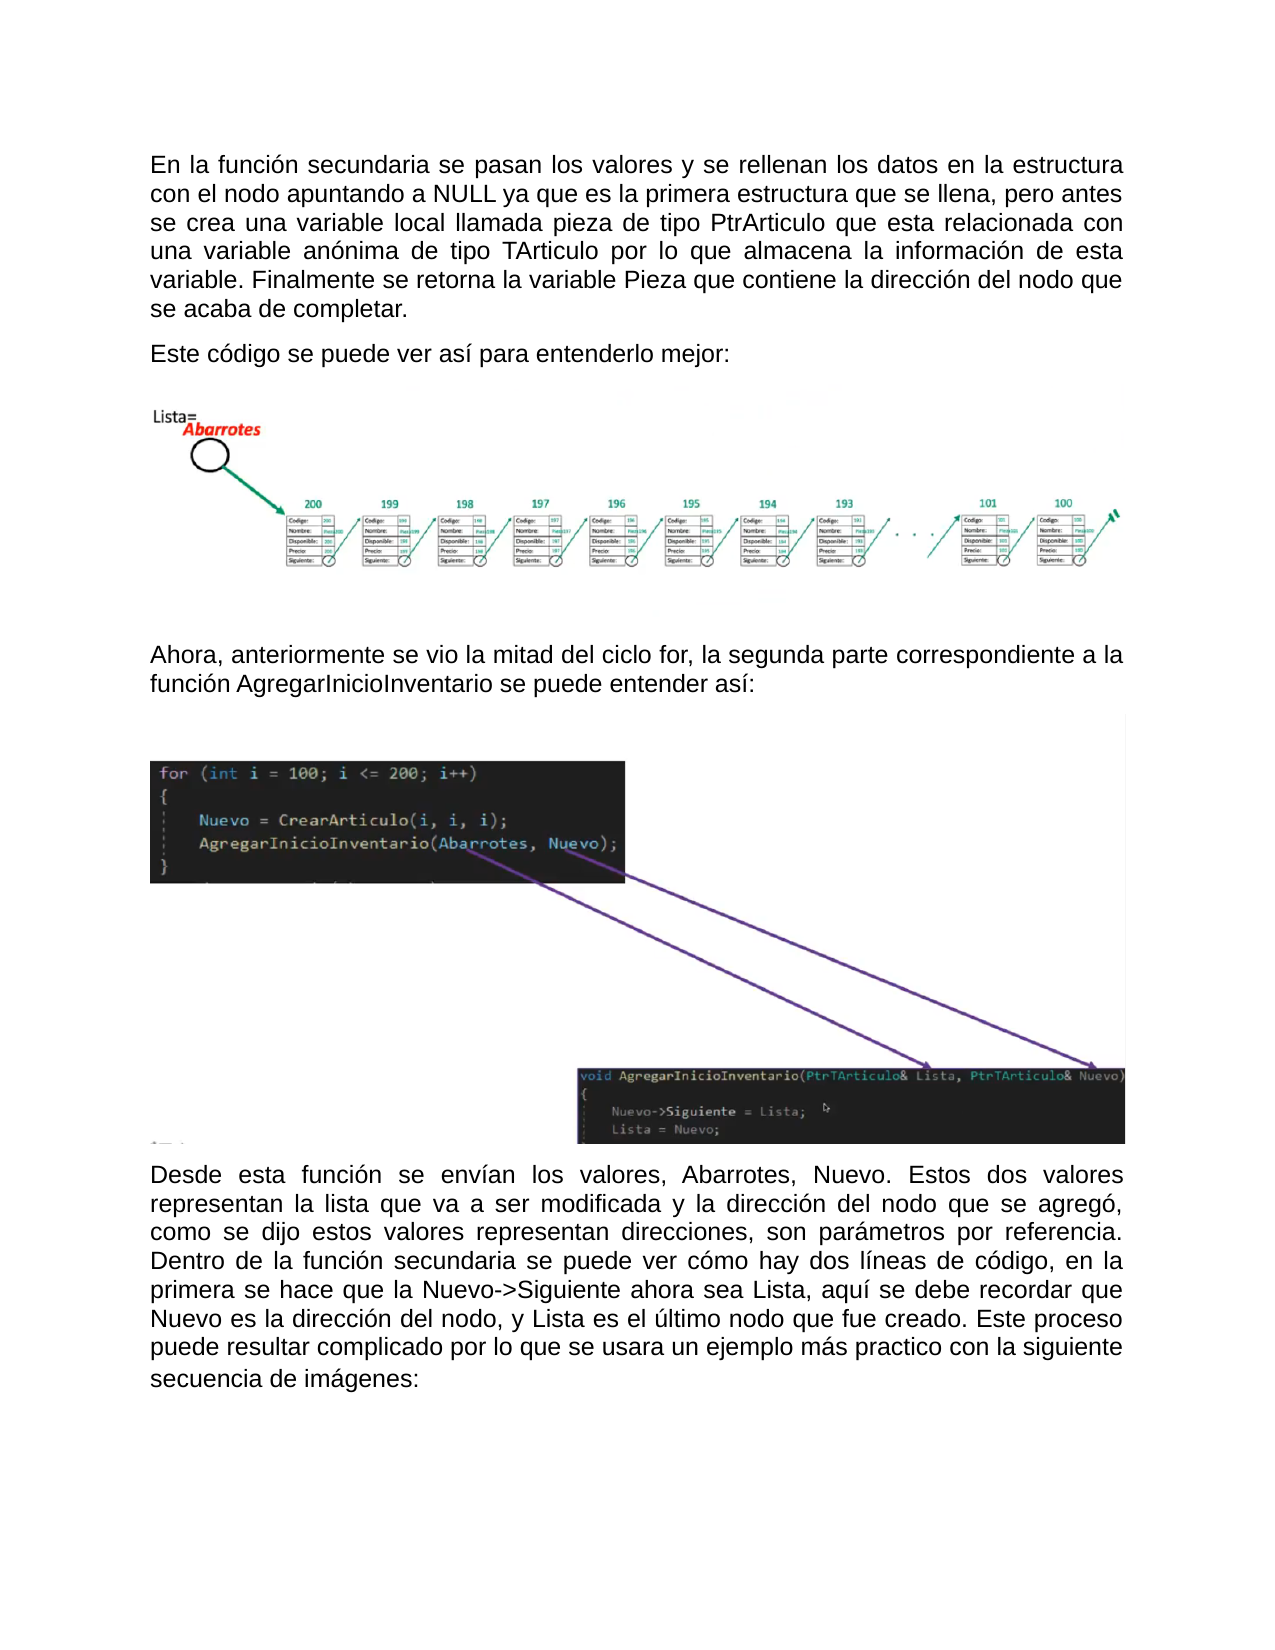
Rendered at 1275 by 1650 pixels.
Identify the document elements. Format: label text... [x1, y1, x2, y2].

text En la función secundaria se pasan los valores y se rellenan los datos en la estructura con el nodo apuntando a NULL ya que es la primera estructura que se llena, pero antes se crea una variable local llamada pieza de tipo PtrArticulo que esta relacionada con una variable anónima de tipo TArticulo por lo que almacena la información de esta variable. Finalmente se retorna la variable Pieza que contiene la dirección del nodo que se acaba de completar. [150, 150, 1125, 322]
picture [150, 384, 1125, 624]
text Desde esta función se envían los valores, Abarrotes, Nuevo. Estos dos valores representan la lista que va a ser modificada y la dirección del nodo que se agregó, como se dijo estos valores representan direcciones, son parámetros por referencia. Dentro de la función secundaria se puede ver cómo hay dos líneas de código, en la primera se hace que la Nuevo->Siguiente ahora sea Lista, aquí se debe recordar que Nuevo es la dirección del nodo, y Lista es el último nodo que fue creado. Este proceso puede resultar complicado por lo que se usara un ejemplo más practico con la siguiente secuencia de imágenes: [150, 1160, 1125, 1395]
picture [150, 714, 1125, 1144]
text Este código se puede ver así para entenderlo mejor: [150, 339, 1125, 368]
text Ahora, anteriormente se vio la mitad del ciclo for, la segunda parte correspondiente a la función AgregarInicioInventario se puede entender así: [150, 640, 1125, 698]
